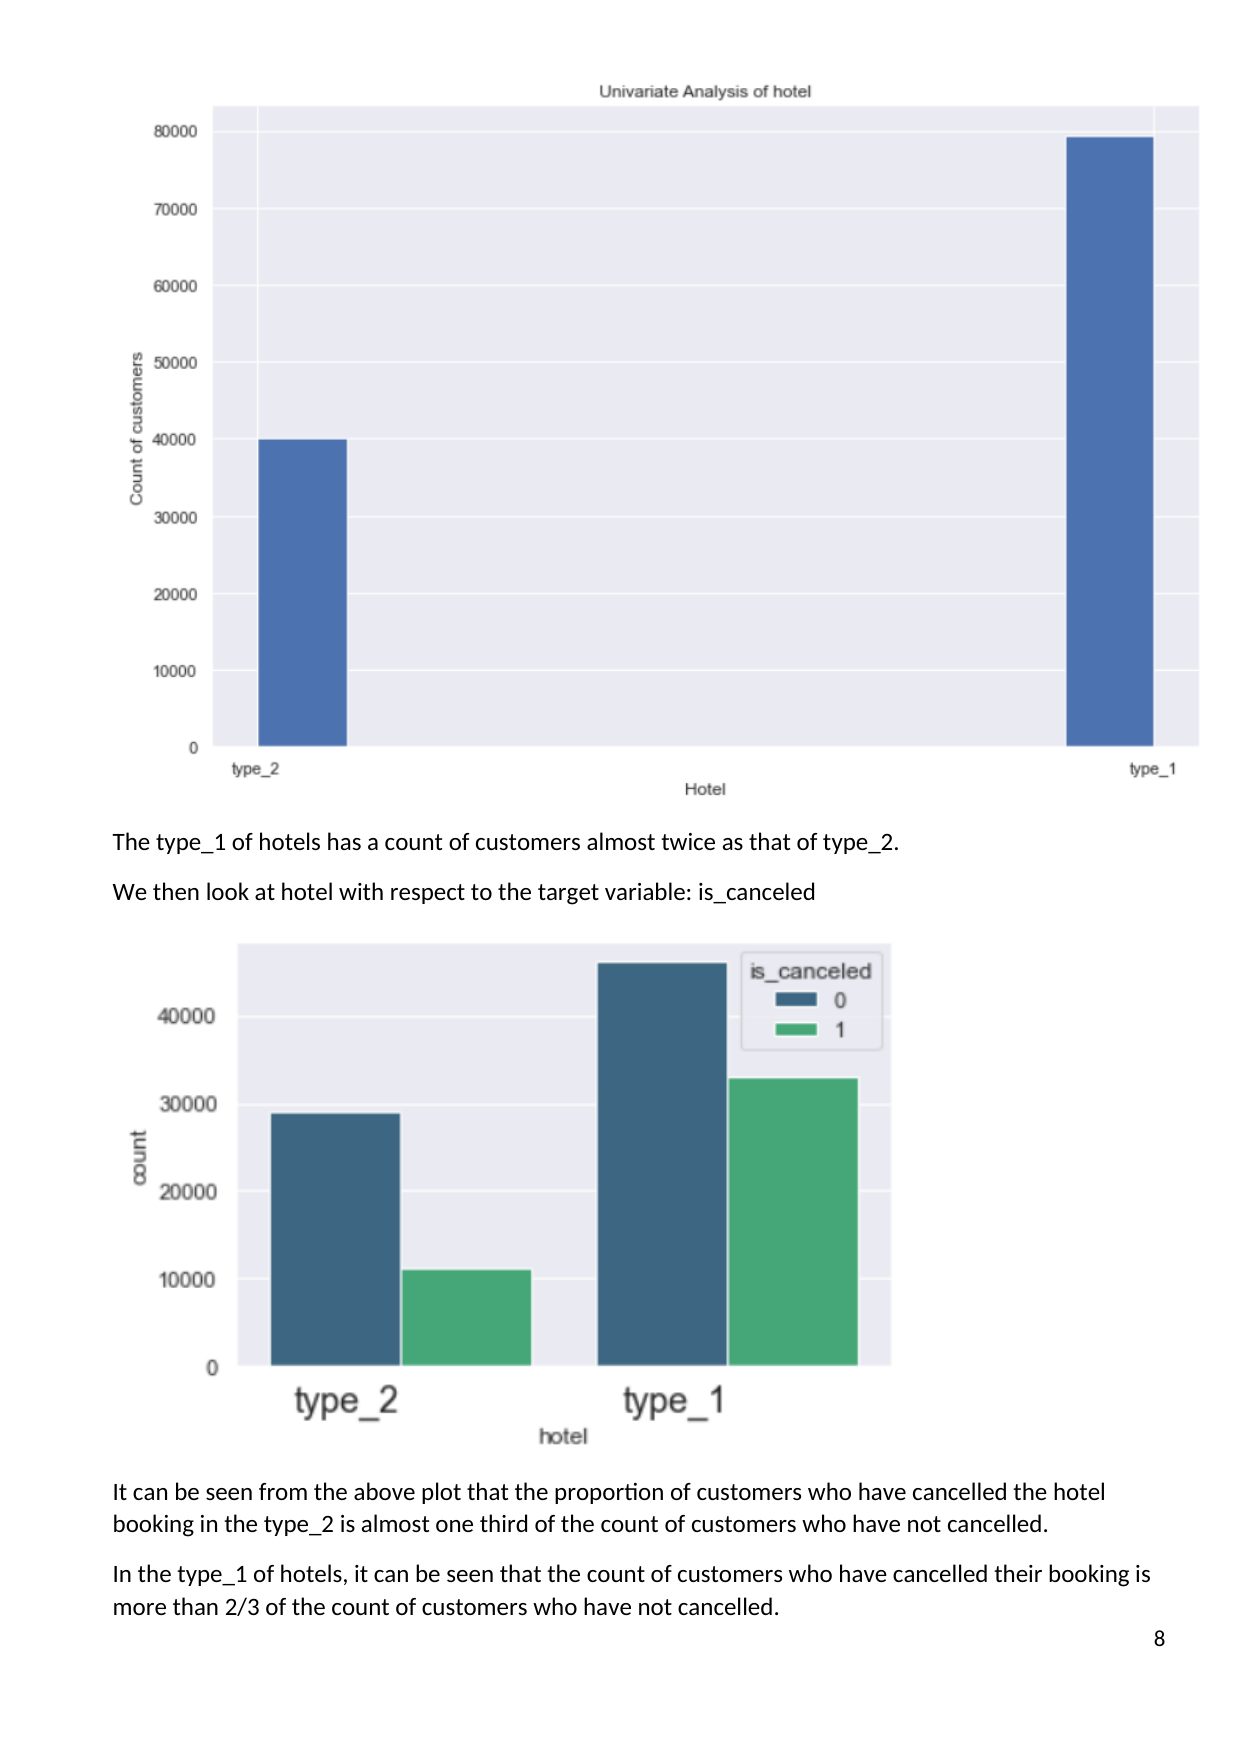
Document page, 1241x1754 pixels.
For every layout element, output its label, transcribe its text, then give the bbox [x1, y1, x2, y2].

text The type_1 of hotels has a count of customers almost twice as that of type_2. [112, 826, 1165, 857]
picture [112, 925, 902, 1457]
picture [112, 75, 1206, 808]
text It can be seen from the above plot that the proportion of customers who have cancelled the hotel booking in the type_2 is almost one third of the count of customers who have not cancelled. [112, 1476, 1165, 1539]
text We then look at hotel with respect to the target variable: is_canceled [112, 876, 1165, 906]
text In the type_1 of hotels, it can be seen that the count of customers who have cancelled their booking is more than 2/3 of the count of customers who have not cancelled. [112, 1558, 1165, 1622]
